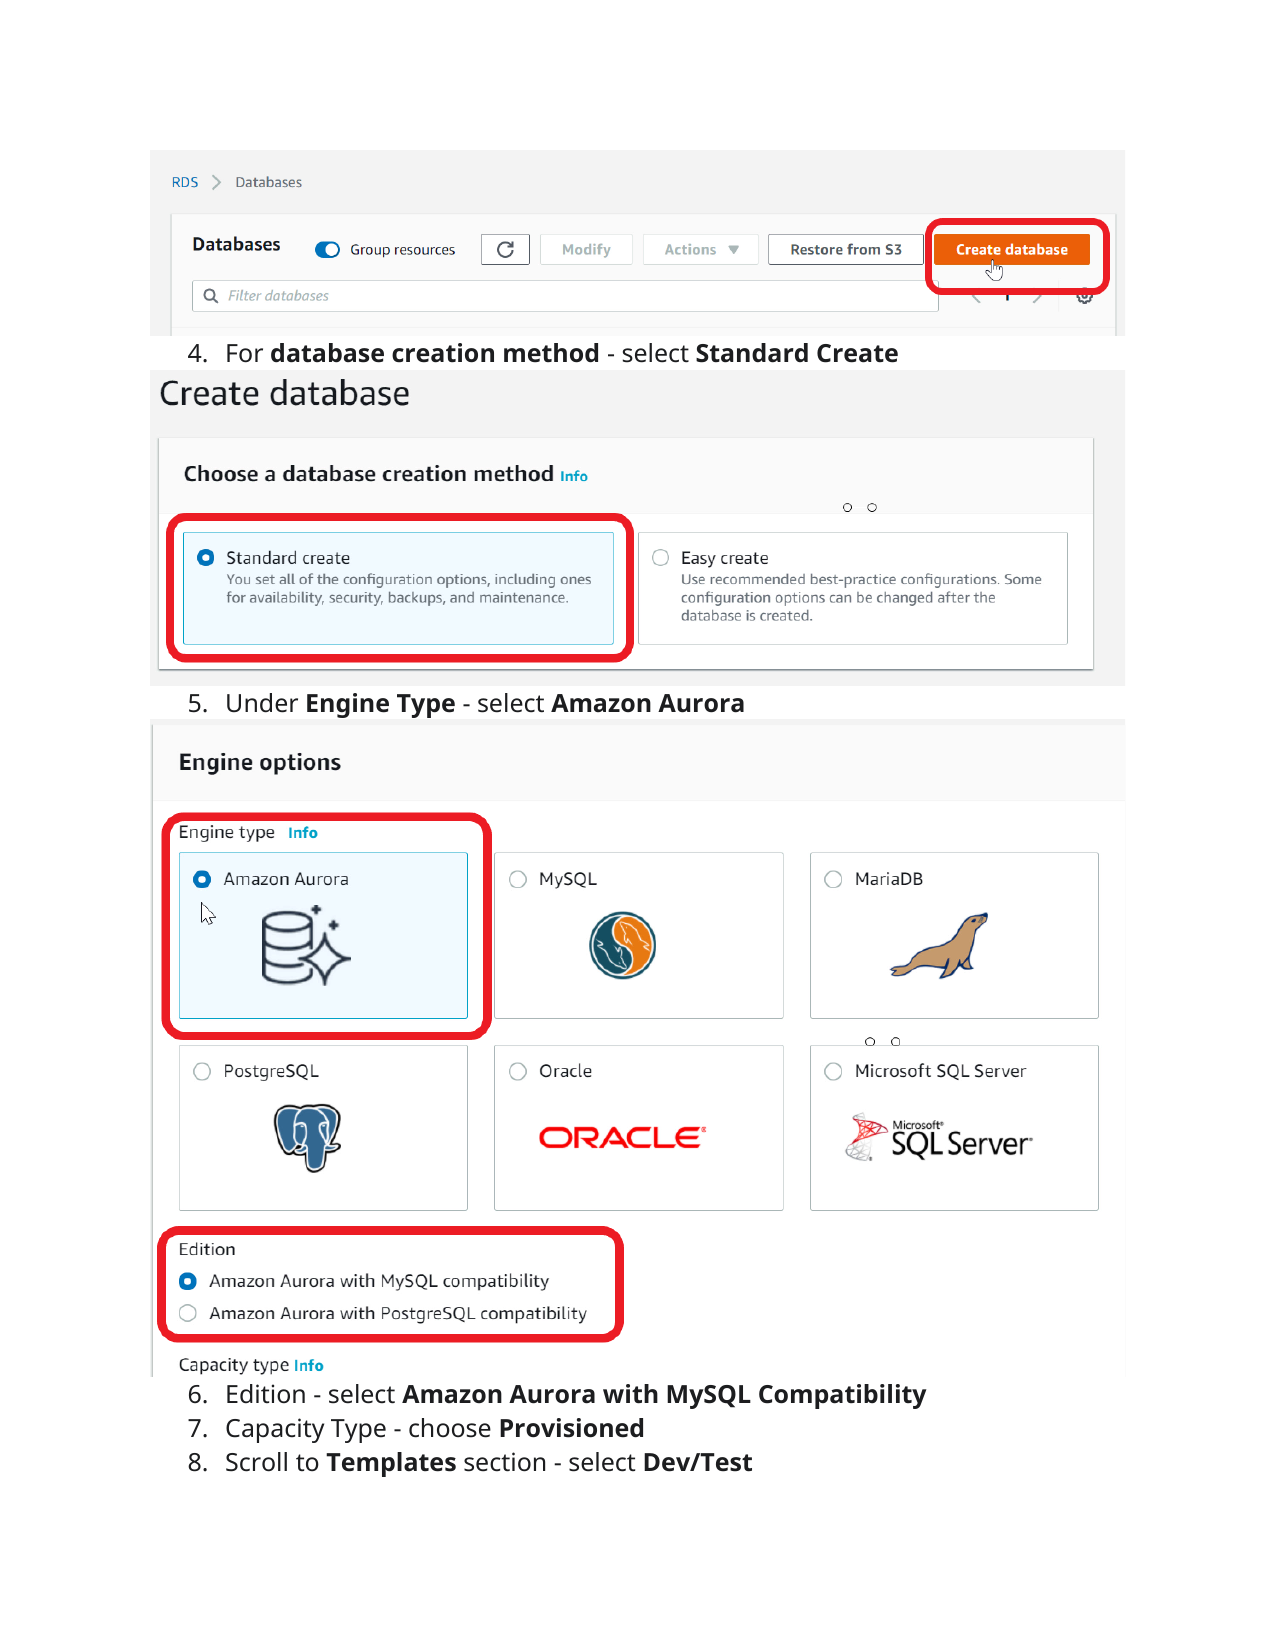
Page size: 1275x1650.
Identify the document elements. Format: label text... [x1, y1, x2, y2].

picture [150, 370, 1125, 686]
picture [150, 150, 1125, 336]
list Scroll to Templates section - select Dev/Test [187, 1445, 1125, 1479]
list For database creation method - select Standard Create [187, 336, 1125, 370]
picture [150, 719, 1125, 1377]
list Capacity Type - choose Provisioned [187, 1411, 1125, 1445]
list Under Engine Type - select Amazon Aurora [187, 686, 1125, 719]
list Edition - select Amazon Aurora with MySQL Compatibility [187, 1377, 1125, 1411]
